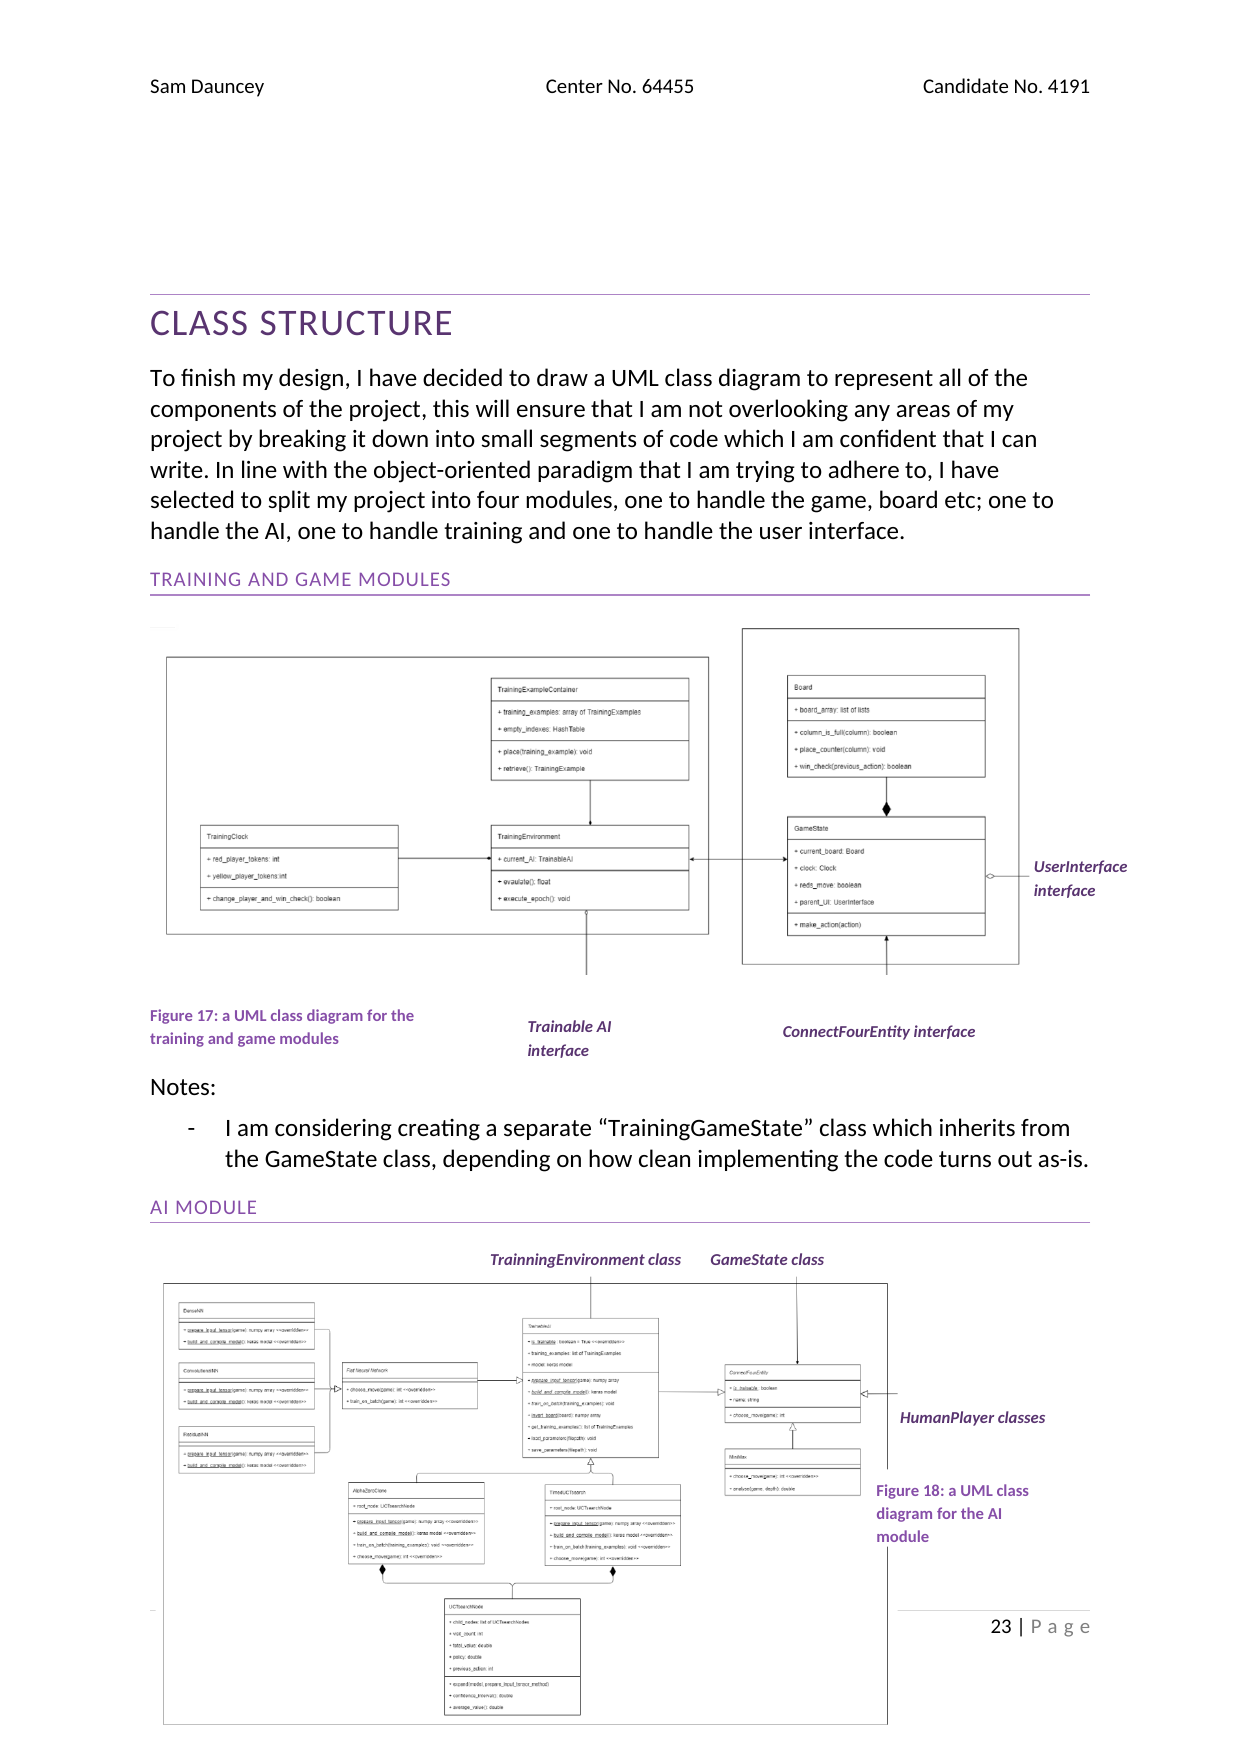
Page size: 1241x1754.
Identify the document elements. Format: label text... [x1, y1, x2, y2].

text To finish my design, I have decided to draw a UML class diagram to represent all of the components of the project, this will ensure that I am not overlooking any areas of my project by breaking it down into small segments of code which I am confident that I can write. In line with the object-oriented paradigm that I am trying to adhere to, I have selected to split my project into four modules, one to handle the game, board etc; one to handle the AI, one to handle training and one to handle the user interface. [150, 362, 1090, 546]
subtitle AI module [150, 1194, 1090, 1222]
subtitle Class Structure [150, 295, 1090, 345]
picture [155, 1271, 898, 1735]
subtitle training and game modules [150, 566, 1090, 594]
list I am considering creating a separate “TrainingGameState” class which inherits from the GameState class, depending on how clean implementing the code turns out as-is. [187, 1112, 1090, 1173]
text Notes: [150, 1072, 1090, 1102]
picture [150, 624, 1030, 975]
